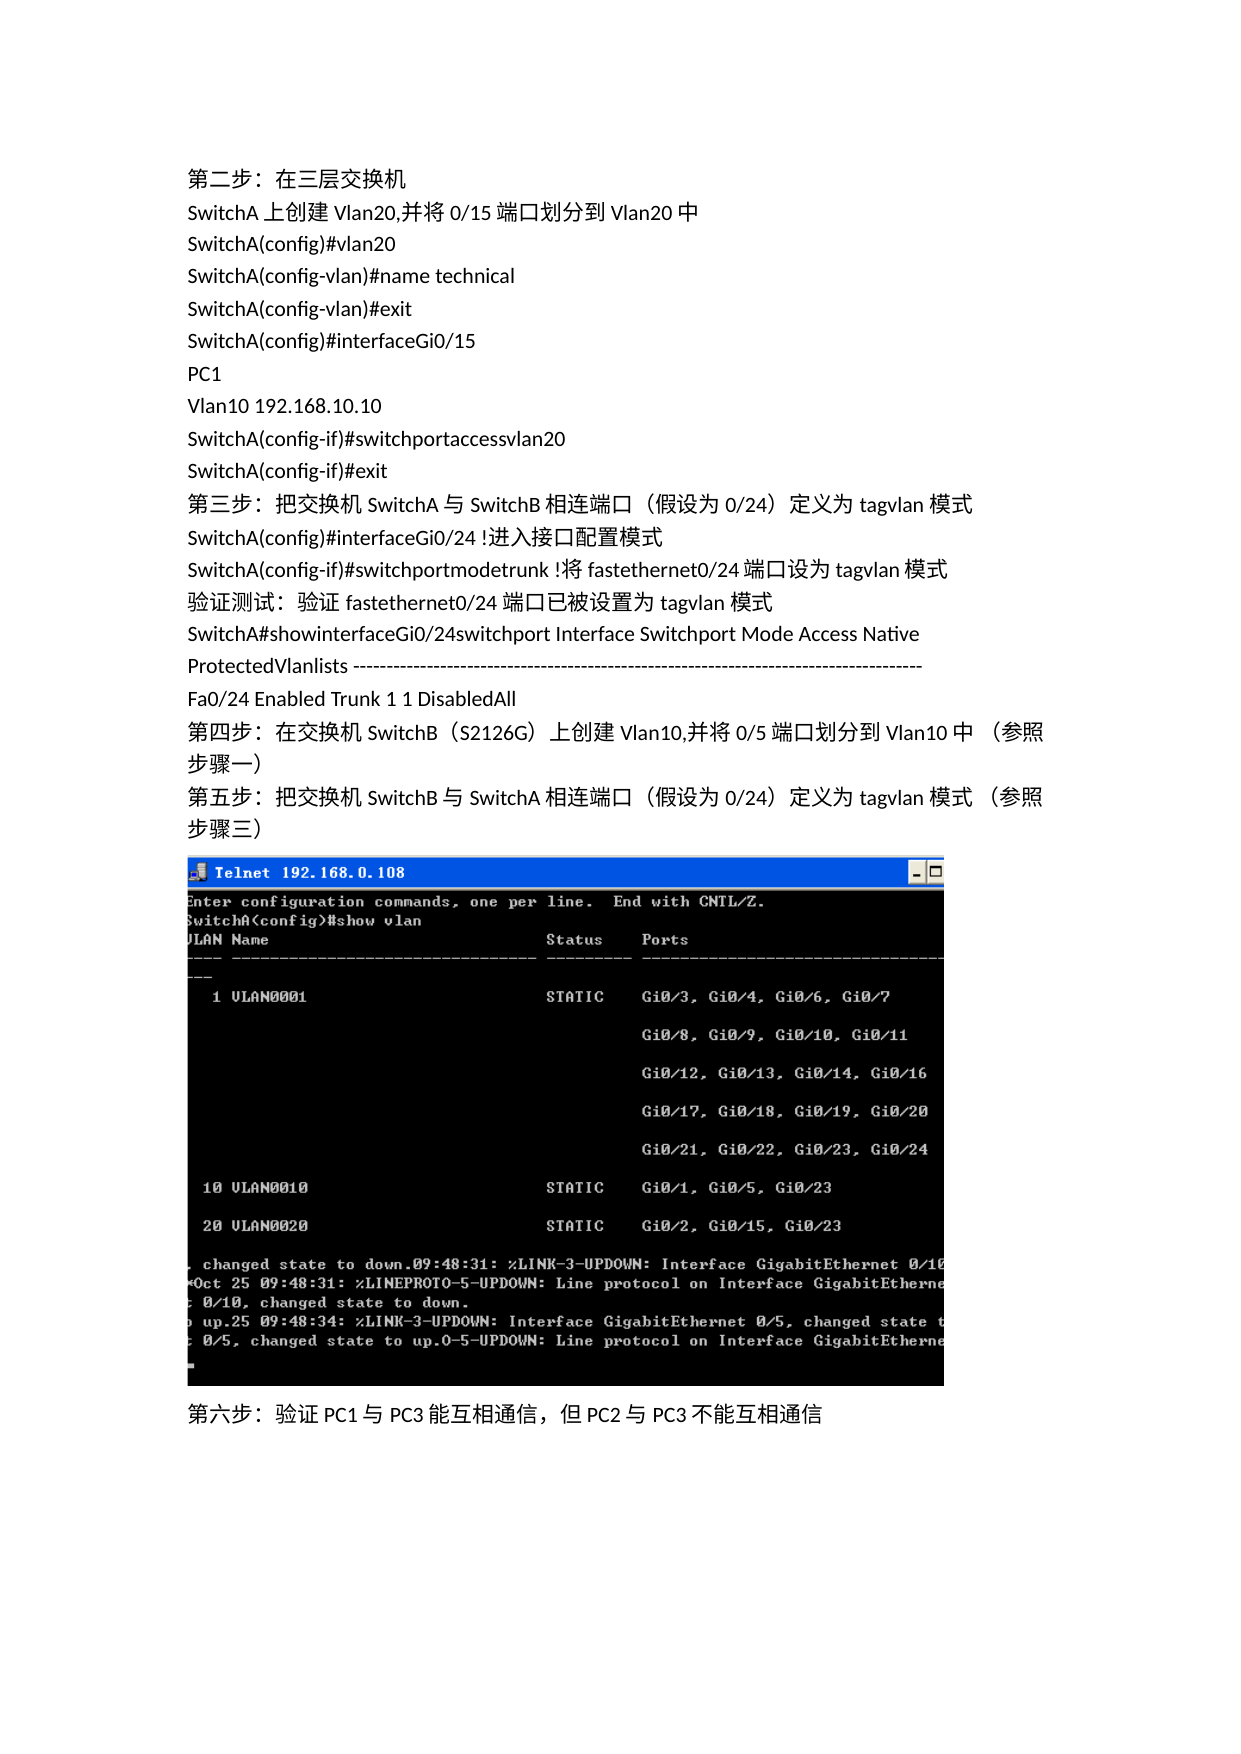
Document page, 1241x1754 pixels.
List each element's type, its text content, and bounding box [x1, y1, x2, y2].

text SwitchA(config)#interfaceGi0/15 [187, 324, 1053, 357]
text 第三步：把交换机 SwitchA 与 SwitchB 相连端口（假设为 0/24）定义为 tagvlan 模式 SwitchA(config)#interfaceGi0/24 !进入接口配置模式 [187, 487, 1053, 552]
text SwitchA(config)#vlan20 [187, 227, 1053, 259]
text SwitchA 上创建 Vlan20,并将 0/15 端口划分到 Vlan20 中 [187, 194, 1053, 227]
text Fa0/24 Enabled Trunk 1 1 DisabledAll [187, 682, 1053, 714]
text SwitchA(config-vlan)#exit [187, 292, 1053, 324]
picture [187, 855, 944, 1386]
text 第四步：在交换机 SwitchB（S2126G）上创建 Vlan10,并将 0/5 端口划分到 Vlan10 中 （参照步骤一） [187, 714, 1053, 779]
text PC1 [187, 357, 1053, 389]
text 验证测试：验证 fastethernet0/24 端口已被设置为 tagvlan 模式 SwitchA#showinterfaceGi0/24switchport Interface Switchport Mode Access Native ProtectedVlanlists ------------------------------------------------------------------------------------- [187, 584, 1053, 682]
text SwitchA(config-if)#exit [187, 454, 1053, 487]
text 第五步：把交换机 SwitchB 与 SwitchA 相连端口（假设为 0/24）定义为 tagvlan 模式 （参照步骤三） [187, 779, 1053, 844]
text SwitchA(config-if)#switchportmodetrunk !将fastethernet0/24端口设为tagvlan模式 [187, 552, 1053, 584]
text SwitchA(config-if)#switchportaccessvlan20 [187, 422, 1053, 454]
text 第二步：在三层交换机 [187, 162, 1053, 194]
text 第六步：验证 PC1 与 PC3 能互相通信，但 PC2 与 PC3 不能互相通信 [187, 1397, 1053, 1429]
text SwitchA(config-vlan)#name technical [187, 259, 1053, 292]
text Vlan10 192.168.10.10 [187, 389, 1053, 422]
